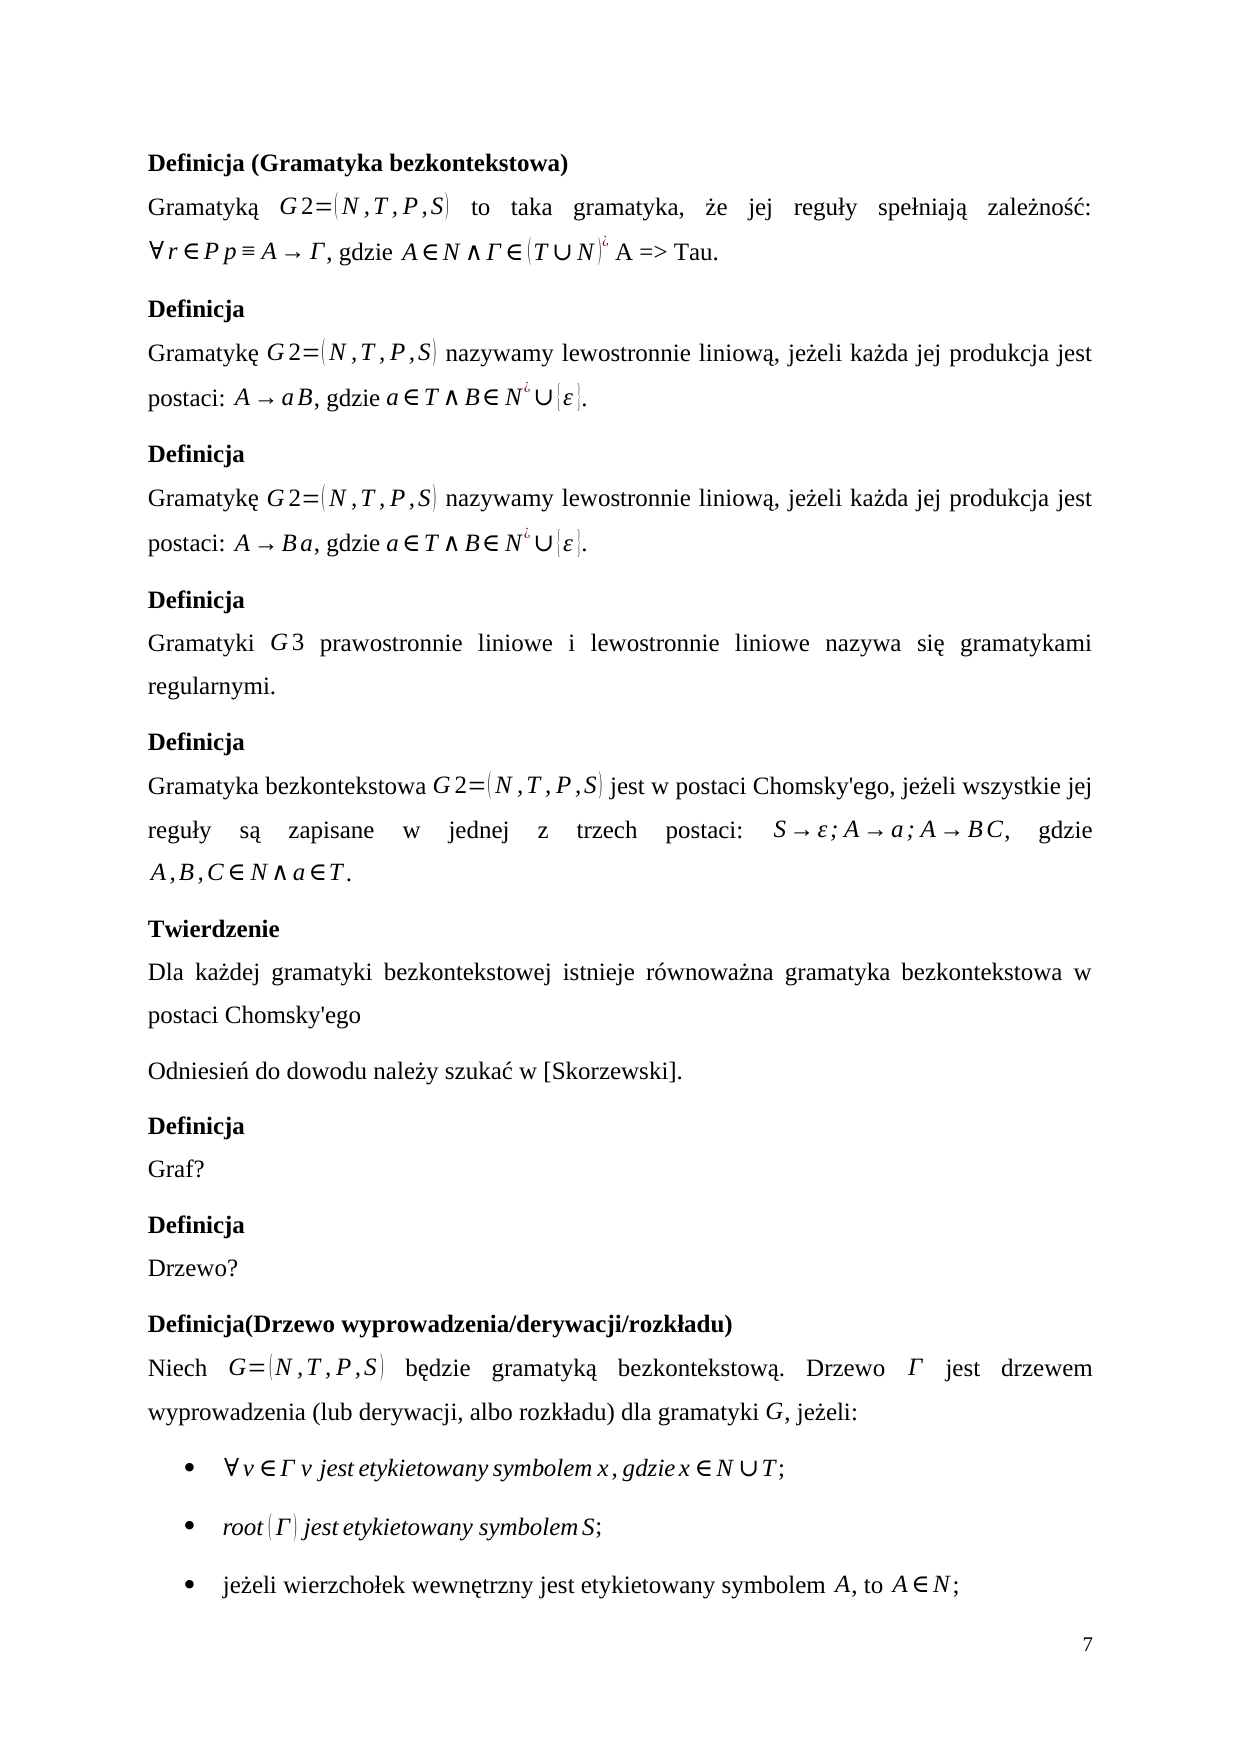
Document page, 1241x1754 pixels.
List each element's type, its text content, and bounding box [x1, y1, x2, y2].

text Definicja [148, 294, 1093, 323]
text Niech będzie gramatyką bezkontekstową. Drzewo jest drzewem wyprowadzenia (lub derywacji, albo rozkładu) dla gramatyki , jeżeli: [148, 1352, 1093, 1426]
text Gramatyką to taka gramatyka, że jej reguły spełniają zależność: , gdzie A => Tau. [148, 191, 1093, 267]
text Definicja [148, 727, 1093, 756]
text Odniesień do dowodu należy szukać w [Skorzewski]. [148, 1056, 1093, 1084]
list jeżeli wierzchołek wewnętrzny jest etykietowany symbolem , to ; [185, 1570, 1093, 1599]
text Definicja [148, 1111, 1093, 1140]
text Gramatykę nazywamy lewostronnie liniową, jeżeli każda jej produkcja jest postaci: , gdzie . [148, 337, 1093, 413]
text Gramatyki prawostronnie liniowe i lewostronnie liniowe nazywa się gramatykami regularnymi. [148, 628, 1093, 700]
text Drzewo? [148, 1253, 1093, 1282]
text Dla każdej gramatyki bezkontekstowej istnieje równoważna gramatyka bezkontekstowa w postaci Chomsky'ego [148, 957, 1093, 1029]
text Definicja (Gramatyka bezkontekstowa) [148, 148, 1093, 176]
text Graf? [148, 1154, 1093, 1183]
list ; [185, 1511, 1093, 1543]
text Gramatykę nazywamy lewostronnie liniową, jeżeli każda jej produkcja jest postaci: , gdzie . [148, 483, 1093, 558]
list ; [185, 1453, 1093, 1484]
text Definicja [148, 439, 1093, 468]
text Definicja [148, 585, 1093, 614]
text Definicja(Drzewo wyprowadzenia/derywacji/rozkładu) [148, 1309, 1093, 1338]
text Twierdzenie [148, 914, 1093, 943]
text Gramatyka bezkontekstowa jest w postaci Chomsky'ego, jeżeli wszystkie jej reguły są zapisane w jednej z trzech postaci: , gdzie . [148, 770, 1093, 887]
text Definicja [148, 1210, 1093, 1239]
